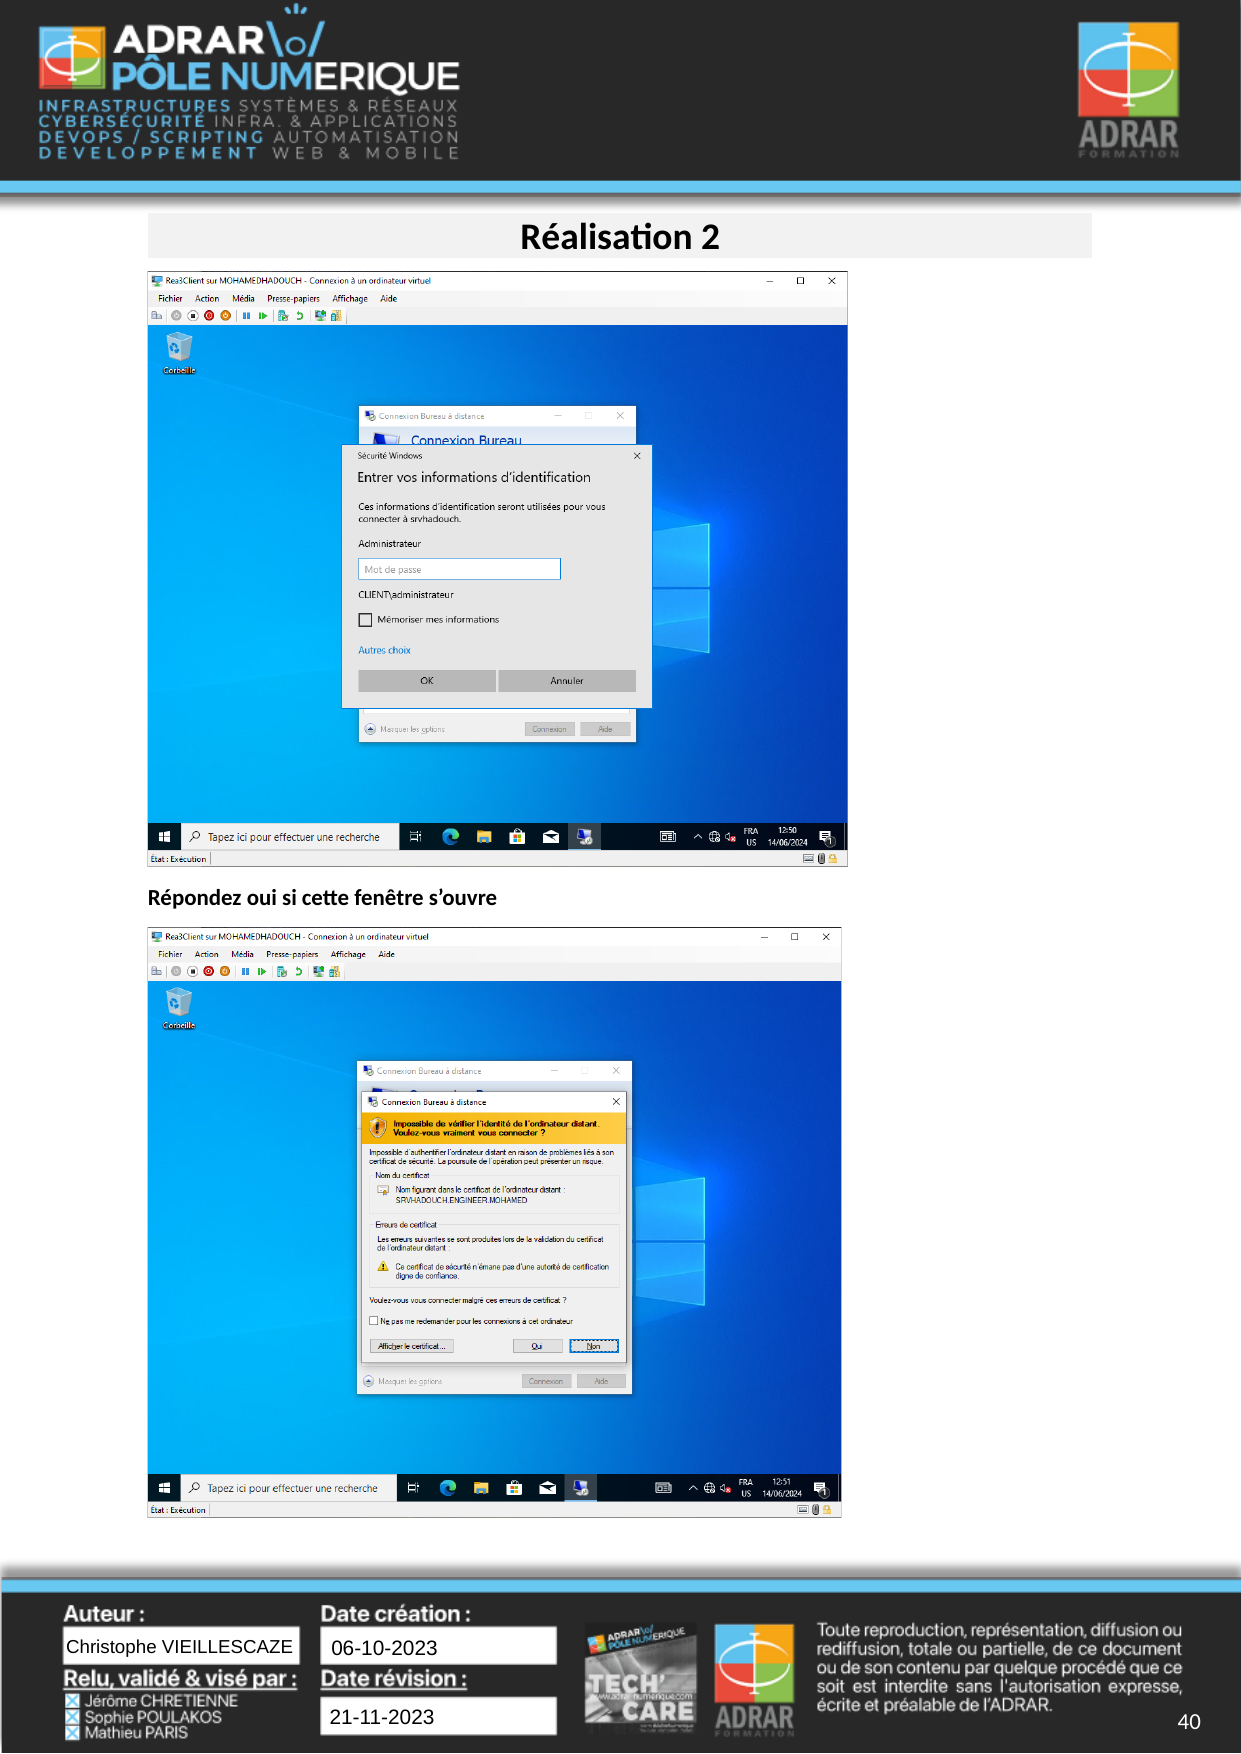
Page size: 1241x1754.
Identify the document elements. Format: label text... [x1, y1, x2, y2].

picture [1, 1577, 1241, 1753]
picture [169, 1023, 193, 1027]
picture [147, 271, 848, 867]
picture [0, 0, 1241, 197]
picture [169, 368, 193, 372]
picture [147, 927, 842, 1518]
text Répondez oui si cette fenêtre s’ouvre [148, 883, 1092, 911]
